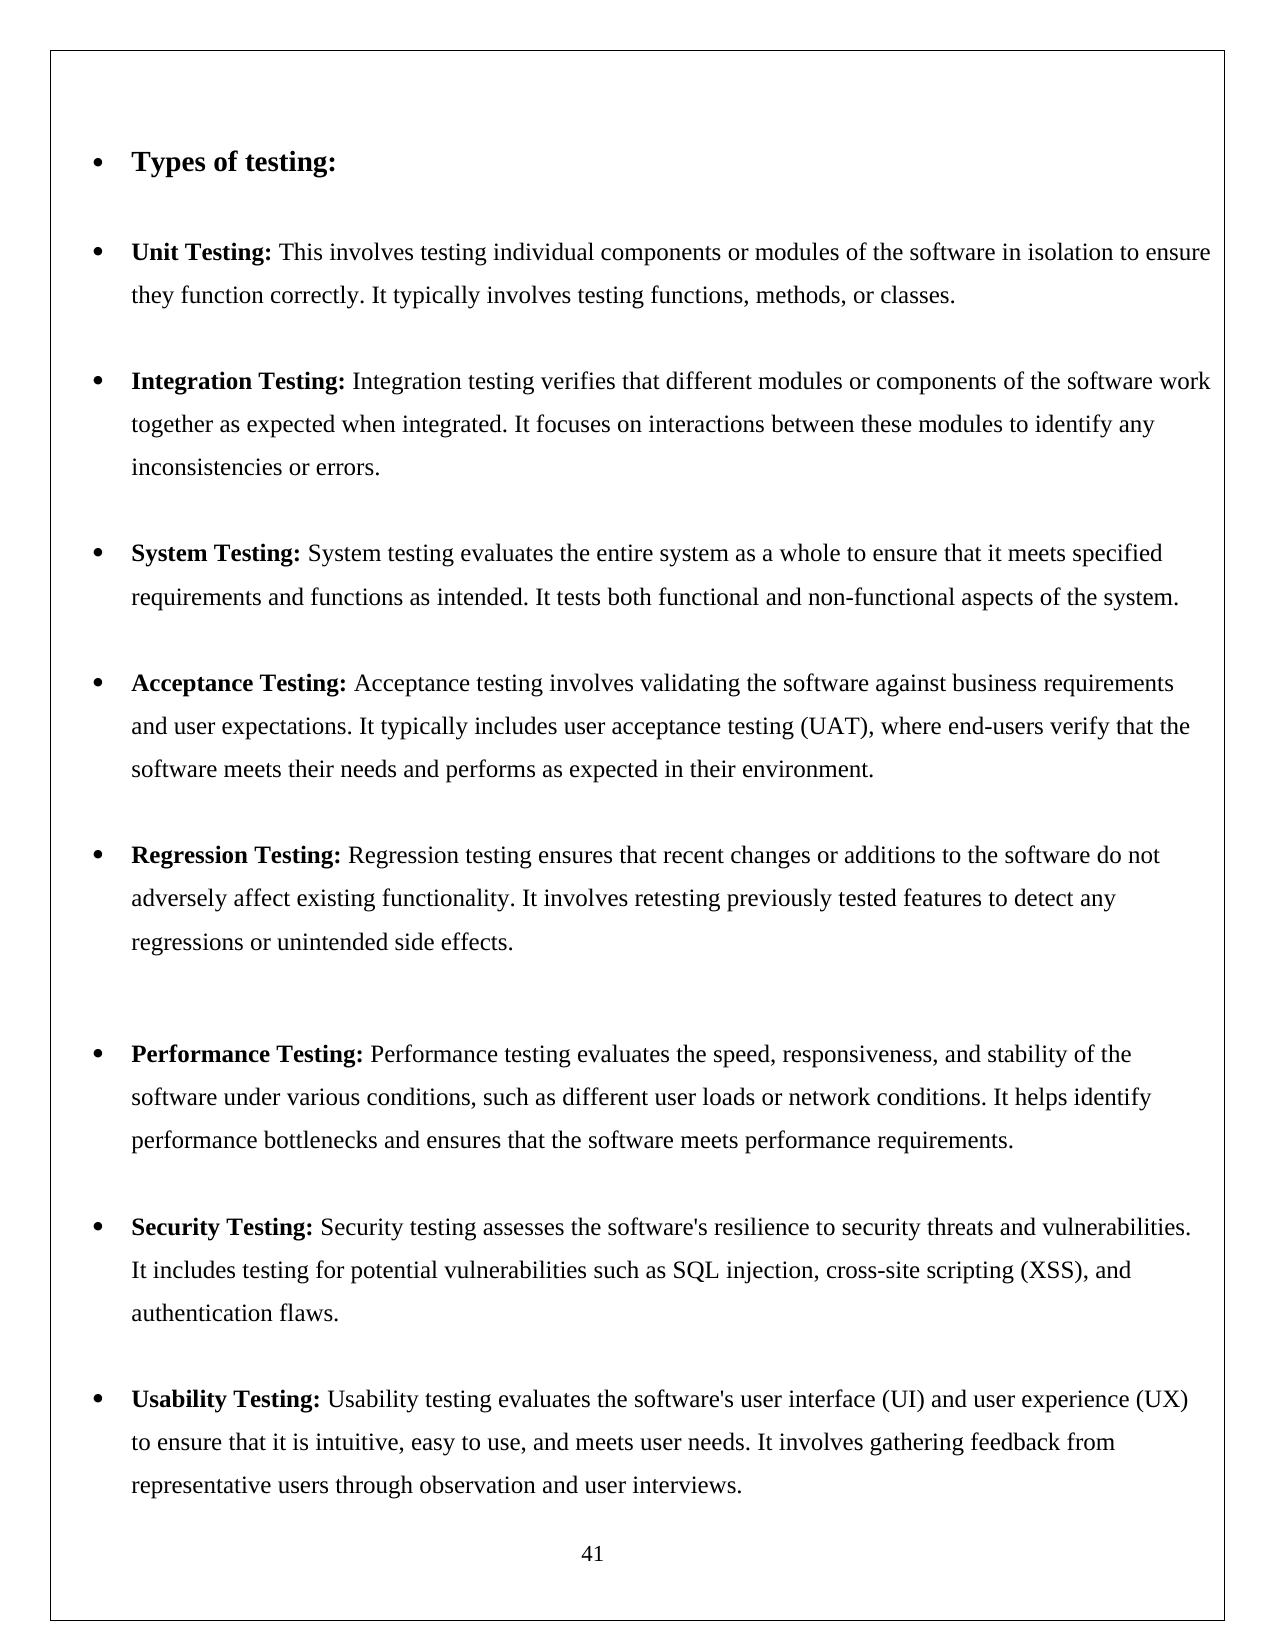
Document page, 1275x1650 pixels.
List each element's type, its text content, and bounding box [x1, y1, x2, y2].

list Integration Testing: Integration testing verifies that different modules or components of the software work together as expected when integrated. It focuses on interactions between these modules to identify any inconsistencies or errors. [94, 366, 1213, 481]
list System Testing: System testing evaluates the entire system as a whole to ensure that it meets specified requirements and functions as intended. It tests both functional and non-functional aspects of the system. [94, 538, 1213, 610]
subtitle Types of testing: [94, 144, 1213, 177]
list Unit Testing: This involves testing individual components or modules of the software in isolation to ensure they function correctly. It typically involves testing functions, methods, or classes. [94, 237, 1213, 308]
list Performance Testing: Performance testing evaluates the speed, responsiveness, and stability of the software under various conditions, such as different user loads or network conditions. It helps identify performance bottlenecks and ensures that the software meets performance requirements. [94, 1039, 1213, 1154]
list Regression Testing: Regression testing ensures that recent changes or additions to the software do not adversely affect existing functionality. It involves retesting previously tested features to detect any regressions or unintended side effects. [94, 840, 1213, 955]
text 41 [581, 1540, 1213, 1566]
list Security Testing: Security testing assesses the software's resilience to security threats and vulnerabilities. It includes testing for potential vulnerabilities such as SQL injection, cross-site scripting (XSS), and authentication flaws. [94, 1212, 1213, 1327]
list Usability Testing: Usability testing evaluates the software's user interface (UI) and user experience (UX) to ensure that it is intuitive, easy to use, and meets user needs. It involves gathering feedback from representative users through observation and user interviews. [94, 1384, 1213, 1499]
list Acceptance Testing: Acceptance testing involves validating the software against business requirements and user expectations. It typically includes user acceptance testing (UAT), where end-users verify that the software meets their needs and performs as expected in their environment. [94, 668, 1213, 783]
